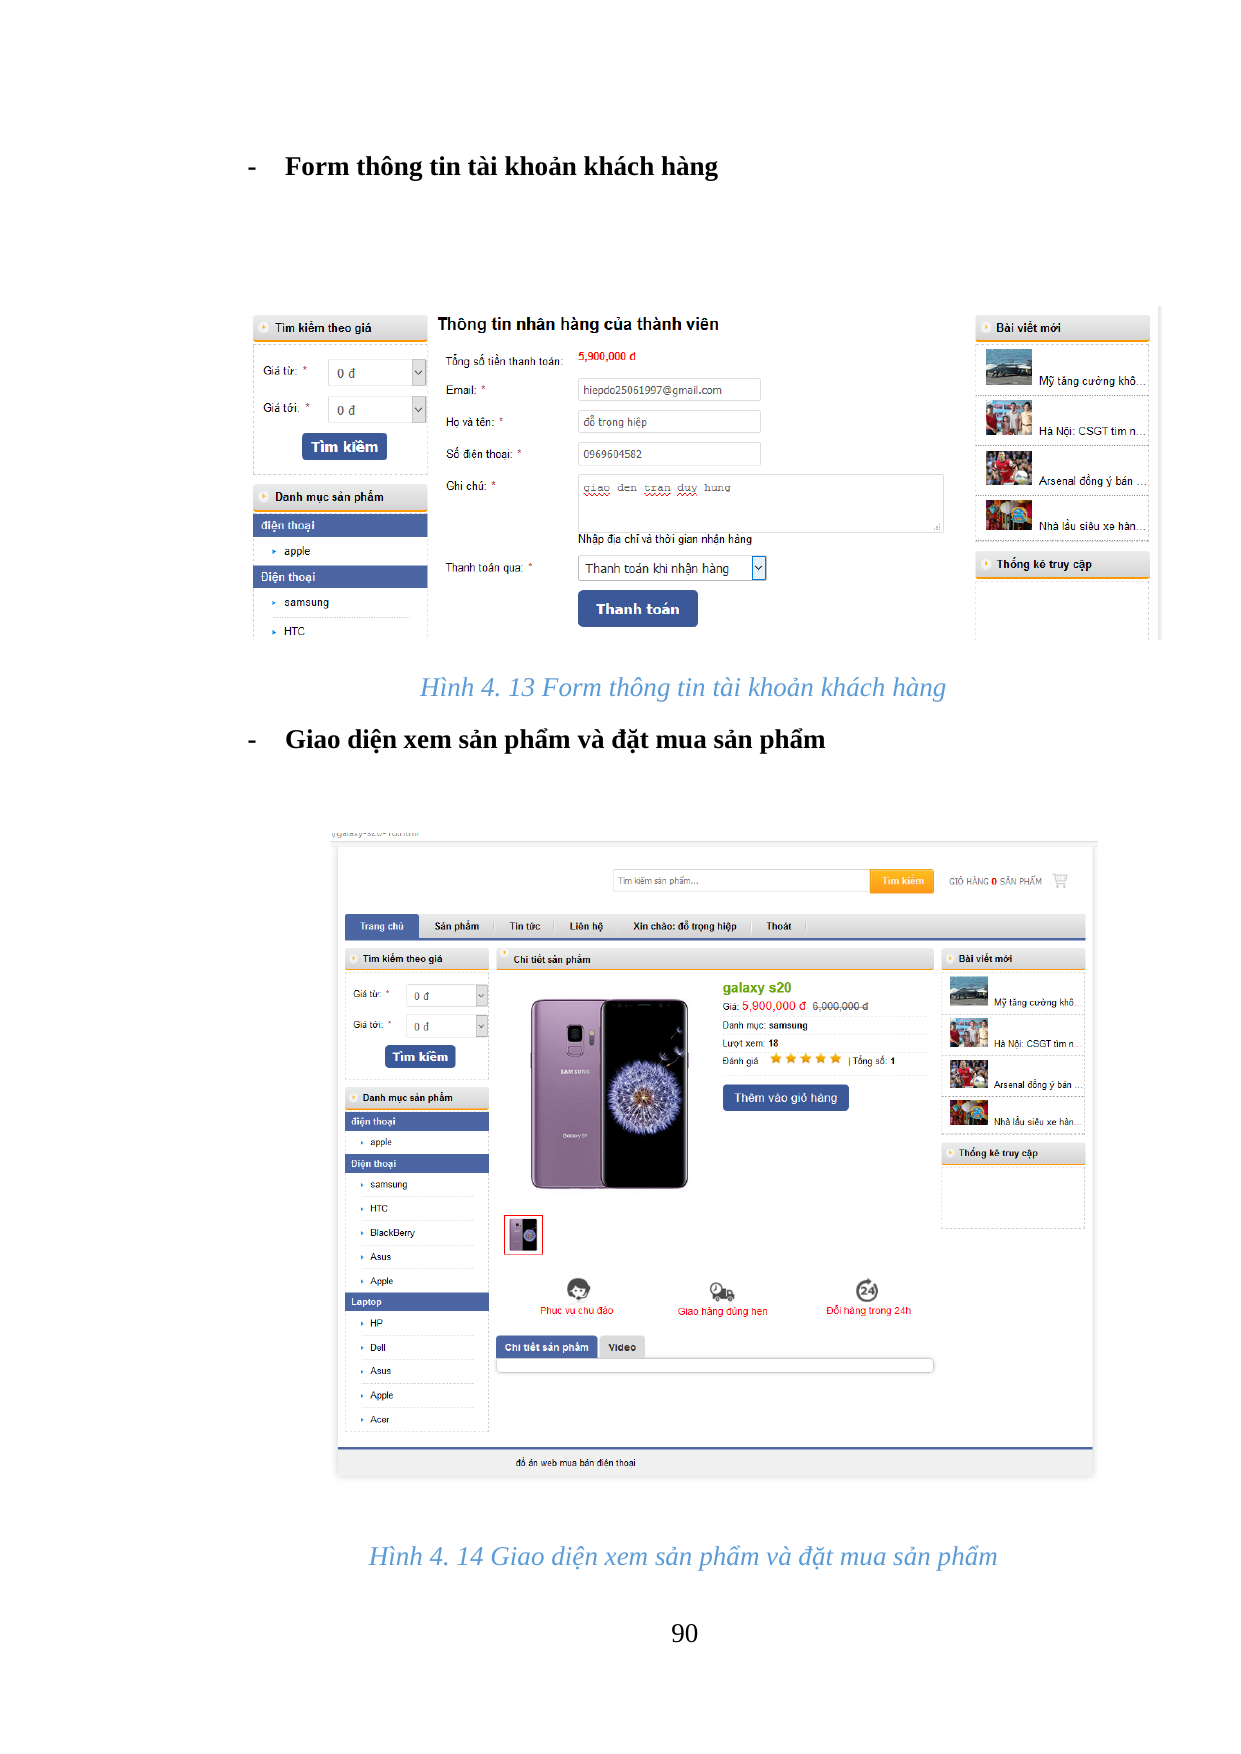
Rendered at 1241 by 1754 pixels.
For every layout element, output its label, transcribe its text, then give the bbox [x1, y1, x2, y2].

text Hình 4. 13 Form thông tin tài khoản khách hàng [207, 671, 1122, 702]
picture [247, 306, 1162, 640]
text Hình 4. 14 Giao diện xem sản phẩm và đặt mua sản phẩm [207, 1540, 1122, 1571]
list Giao diện xem sản phẩm và đặt mua sản phẩm [247, 723, 1122, 754]
list Form thông tin tài khoản khách hàng [247, 150, 1122, 181]
picture [330, 833, 1098, 1508]
